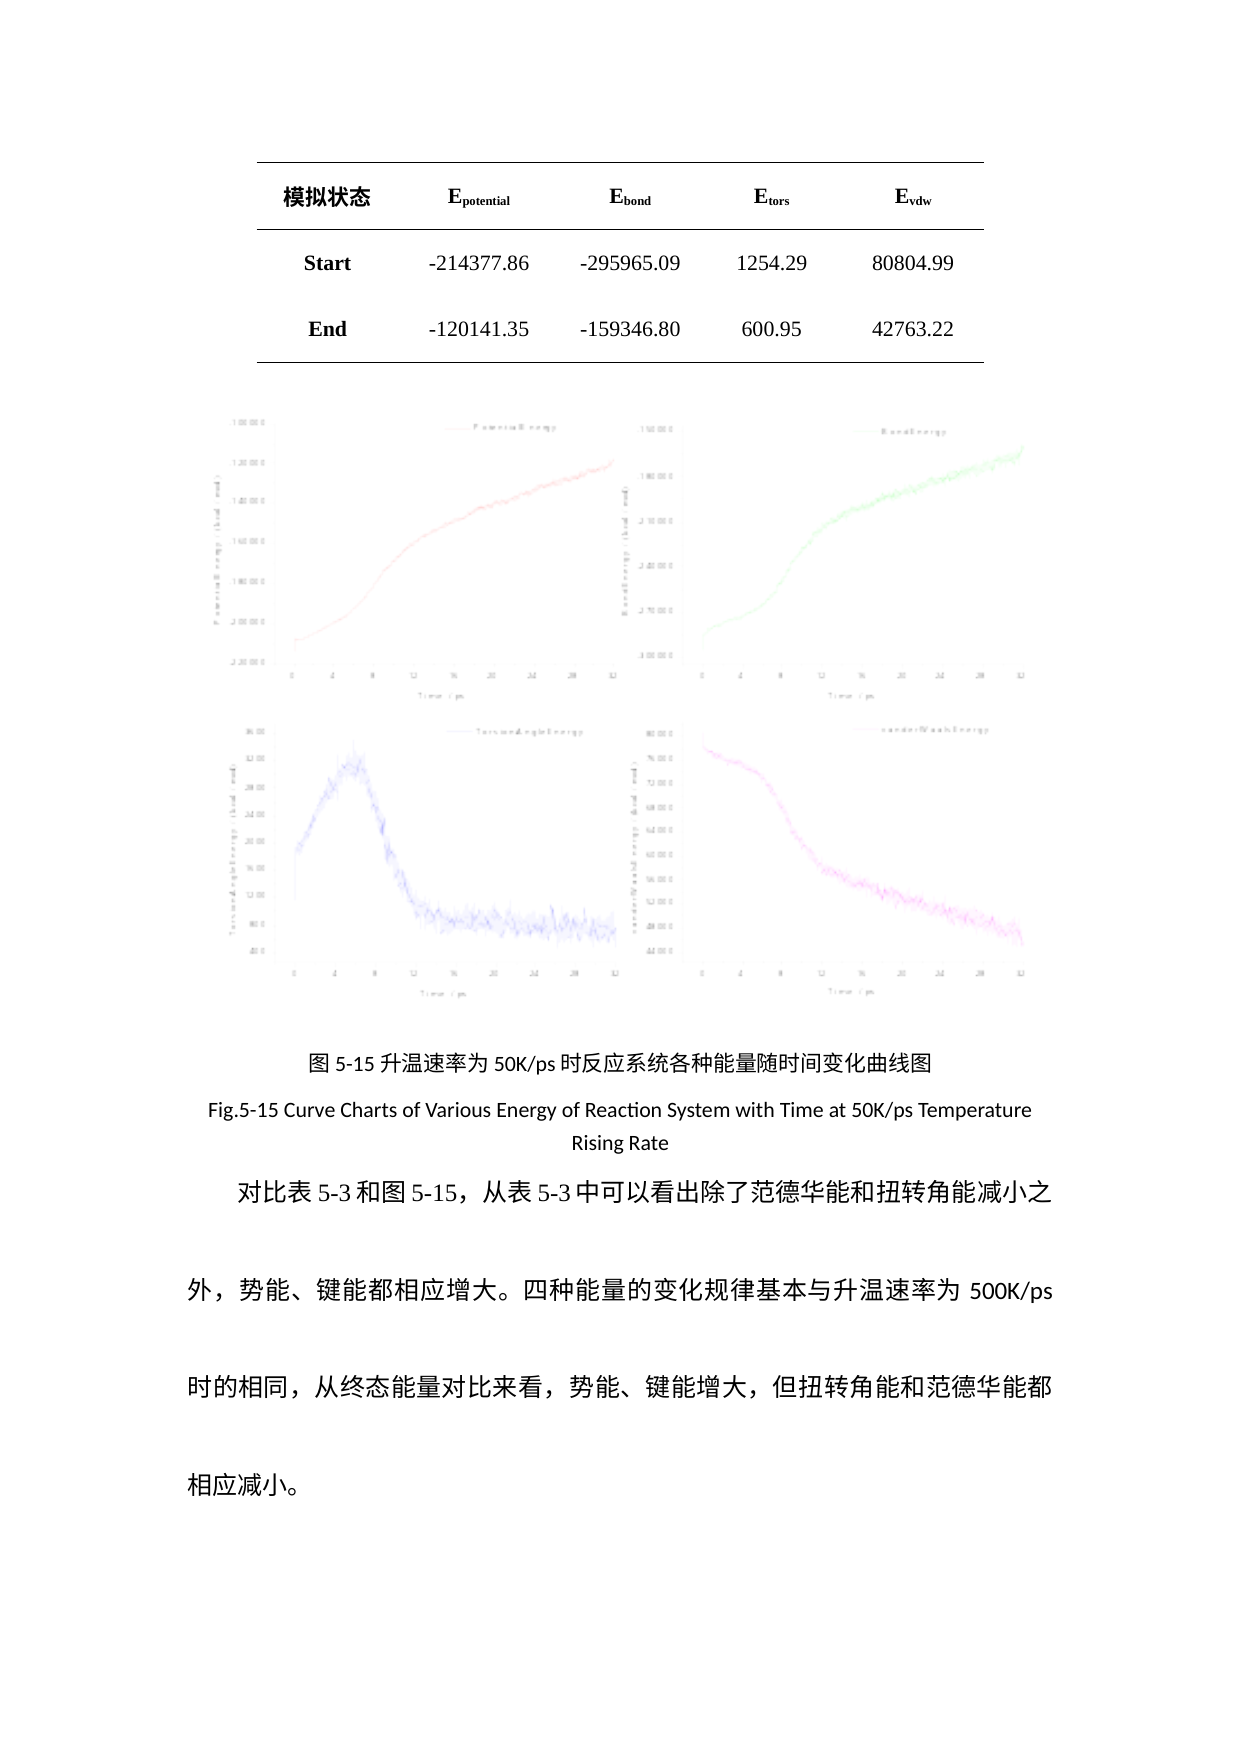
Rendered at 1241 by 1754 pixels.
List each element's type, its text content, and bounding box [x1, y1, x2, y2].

table_header Ebond [559, 163, 701, 228]
table_cell 80804.99 [842, 230, 983, 295]
table_header Epotential [398, 163, 559, 228]
text 图5-15 升温速率为50K/ps时反应系统各种能量随时间变化曲线图 [187, 1045, 1053, 1078]
table_header Etors [701, 163, 842, 228]
table_header 模拟状态 [257, 163, 398, 228]
table_cell -159346.80 [559, 295, 701, 362]
table_cell Start [257, 230, 398, 295]
table_cell -295965.09 [559, 230, 701, 295]
table_cell End [257, 295, 398, 362]
table_cell 42763.22 [842, 295, 983, 362]
table_cell -120141.35 [398, 295, 559, 362]
table_cell -214377.86 [398, 230, 559, 295]
table_cell 600.95 [701, 295, 842, 362]
text Fig.5-15 Curve Charts of Various Energy of Reaction System with Time at 50K/ps Temperature Rising Rate [187, 1093, 1053, 1158]
table_cell 1254.29 [701, 230, 842, 295]
text 对比表5-3和图5-15，从表5-3中可以看出除了范德华能和扭转角能减小之外，势能、键能都相应增大。四种能量的变化规律基本与升温速率为500K/ps时的相同，从终态能量对比来看，势能、键能增大，但扭转角能和范德华能都相应减小。 [187, 1158, 1053, 1516]
table_header Evdw [842, 163, 983, 228]
